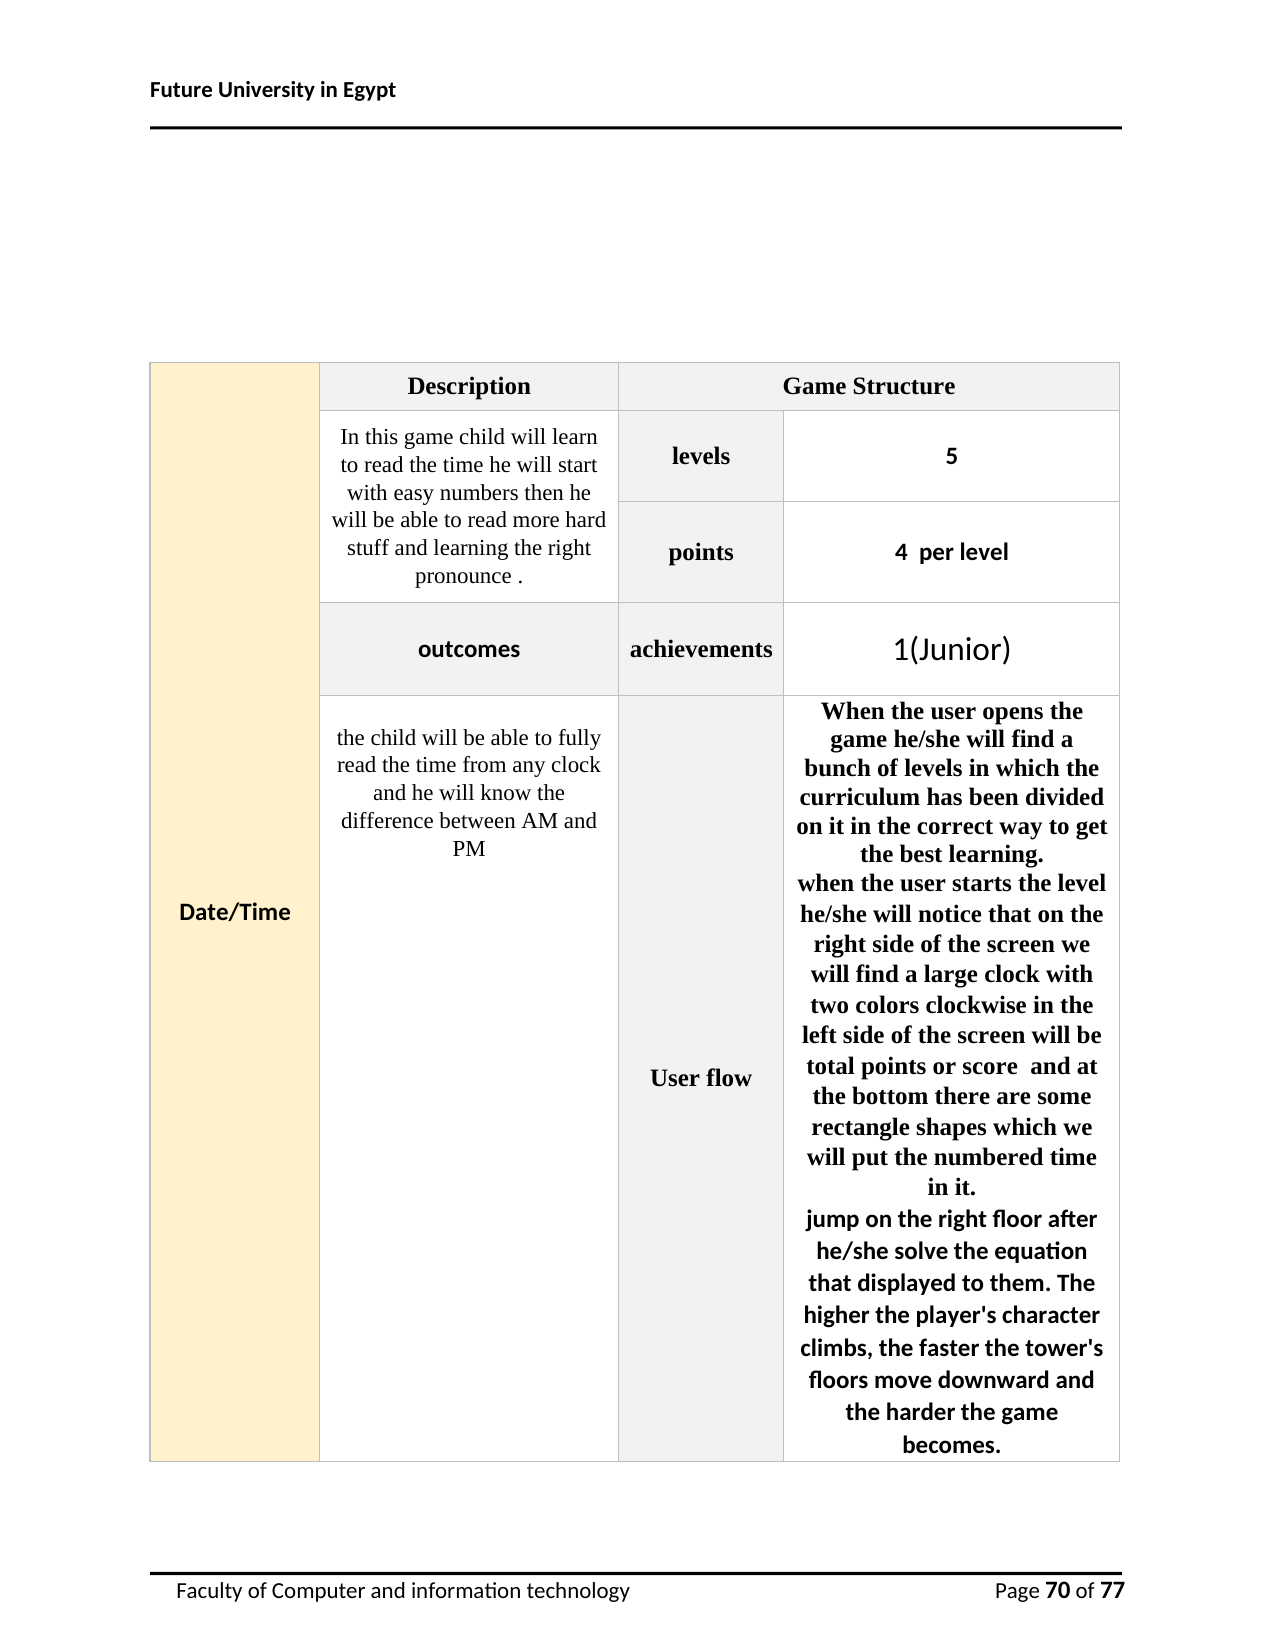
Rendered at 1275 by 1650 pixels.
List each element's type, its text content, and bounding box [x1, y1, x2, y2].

table_cell 5 [784, 411, 1119, 501]
table_cell 4 per level [784, 502, 1119, 602]
table_cell outcomes [320, 603, 618, 695]
table_cell levels [619, 411, 783, 501]
table_cell In this game child will learn to read the time he will start with easy numbers then he will be able to read more hard stuff and learning the right pronounce . [320, 411, 618, 602]
table_cell points [619, 502, 783, 602]
table_cell 1(Junior) [784, 603, 1119, 695]
table_header Game Structure [619, 363, 1119, 410]
table_cell User flow [619, 696, 783, 1461]
table_header Description [320, 363, 618, 410]
table_cell When the user opens the game he/she will find a bunch of levels in which the curriculum has been divided on it in the correct way to get the best learning. when the user starts the level he/she will notice that on the right side of the screen we will find a large clock with two colors clockwise in the left side of the screen will be total points or score and at the bottom there are some rectangle shapes which we will put the numbered time in it. jump on the right floor after he/she solve the equation that displayed to them. The higher the player's character climbs, the faster the tower's floors move downward and the harder the game becomes. [784, 696, 1119, 1461]
table_header Date/Time [151, 363, 319, 1461]
table_cell achievements [619, 603, 783, 695]
table_cell the child will be able to fully read the time from any clock and he will know the difference between AM and PM [320, 696, 618, 1461]
